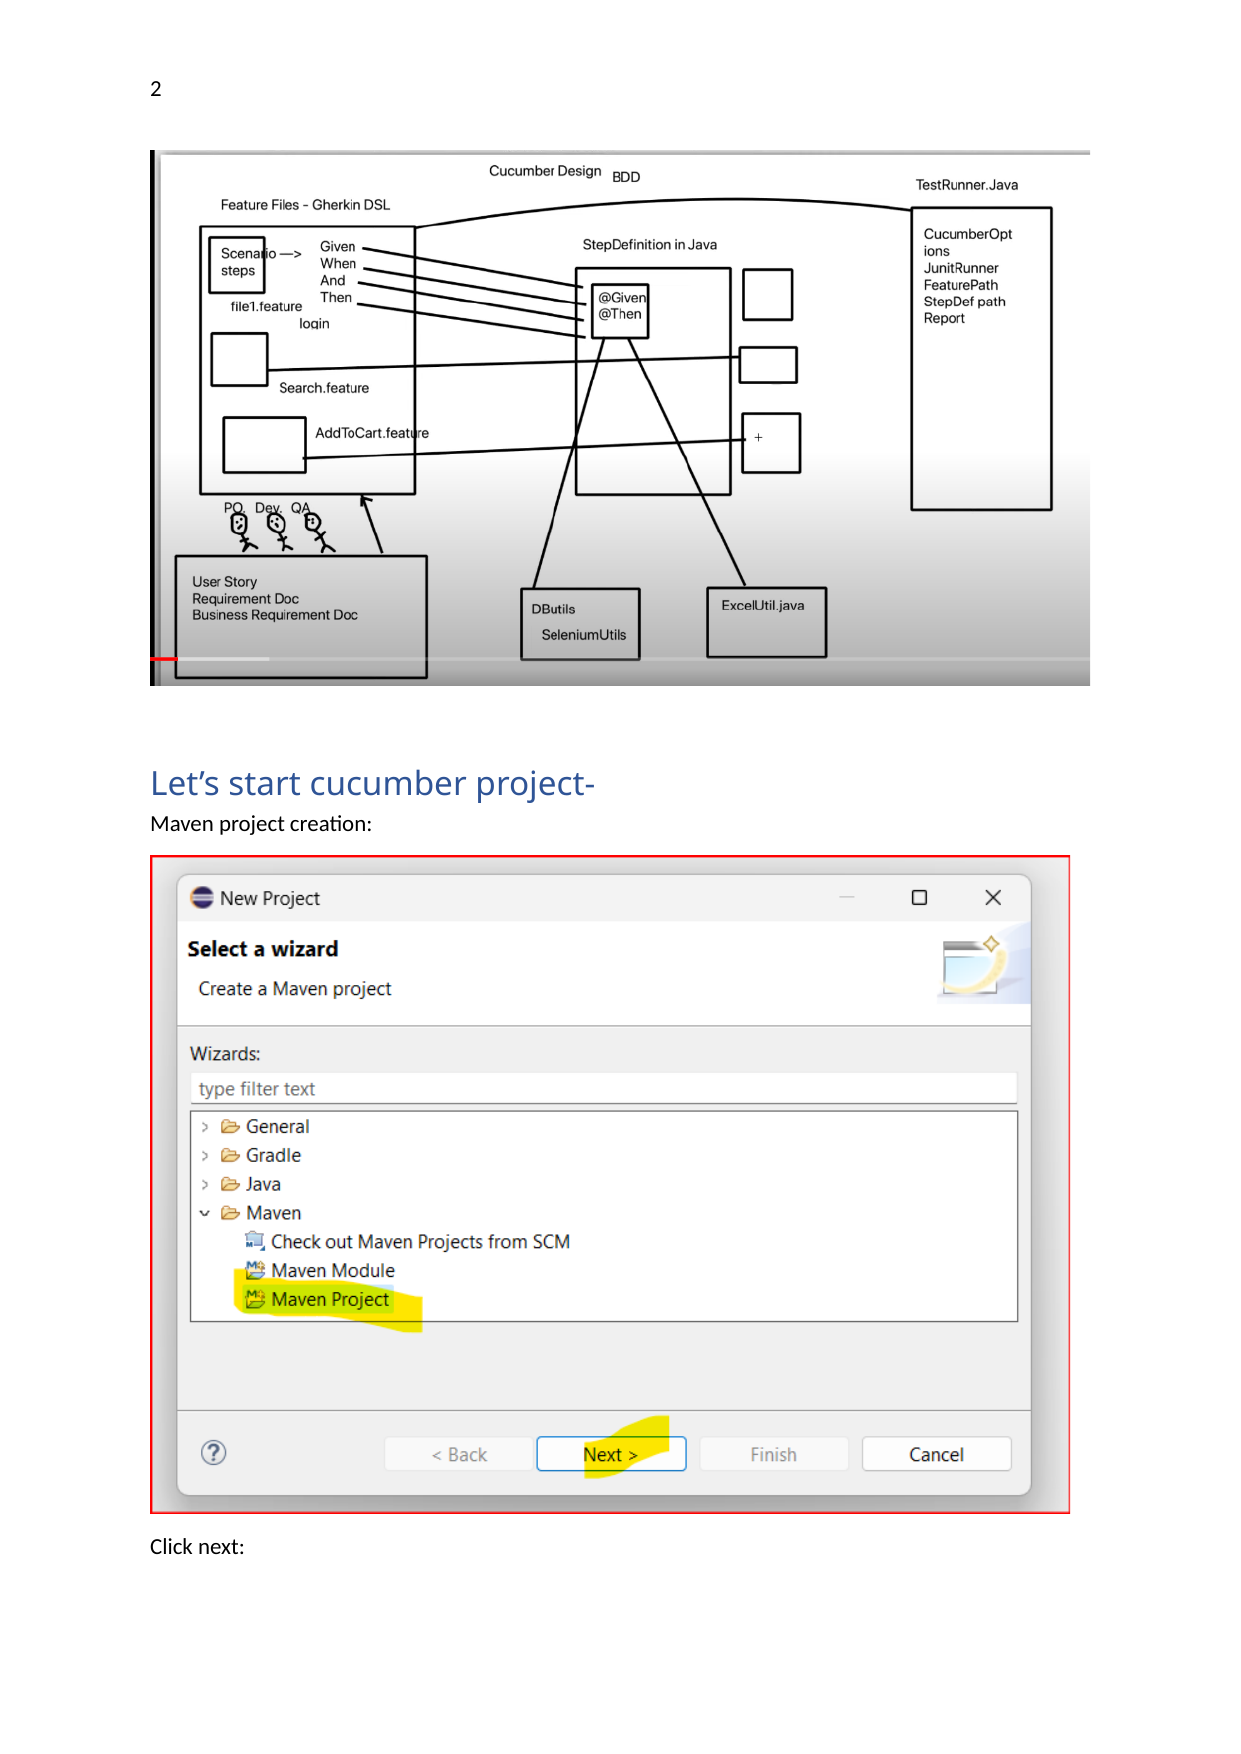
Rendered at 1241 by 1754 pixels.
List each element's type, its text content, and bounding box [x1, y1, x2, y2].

picture [150, 855, 1071, 1514]
text Click next: [150, 1532, 1090, 1560]
picture [150, 150, 1091, 686]
subtitle Let’s start cucumber project- [150, 760, 1090, 805]
text Maven project creation: [150, 809, 1090, 837]
